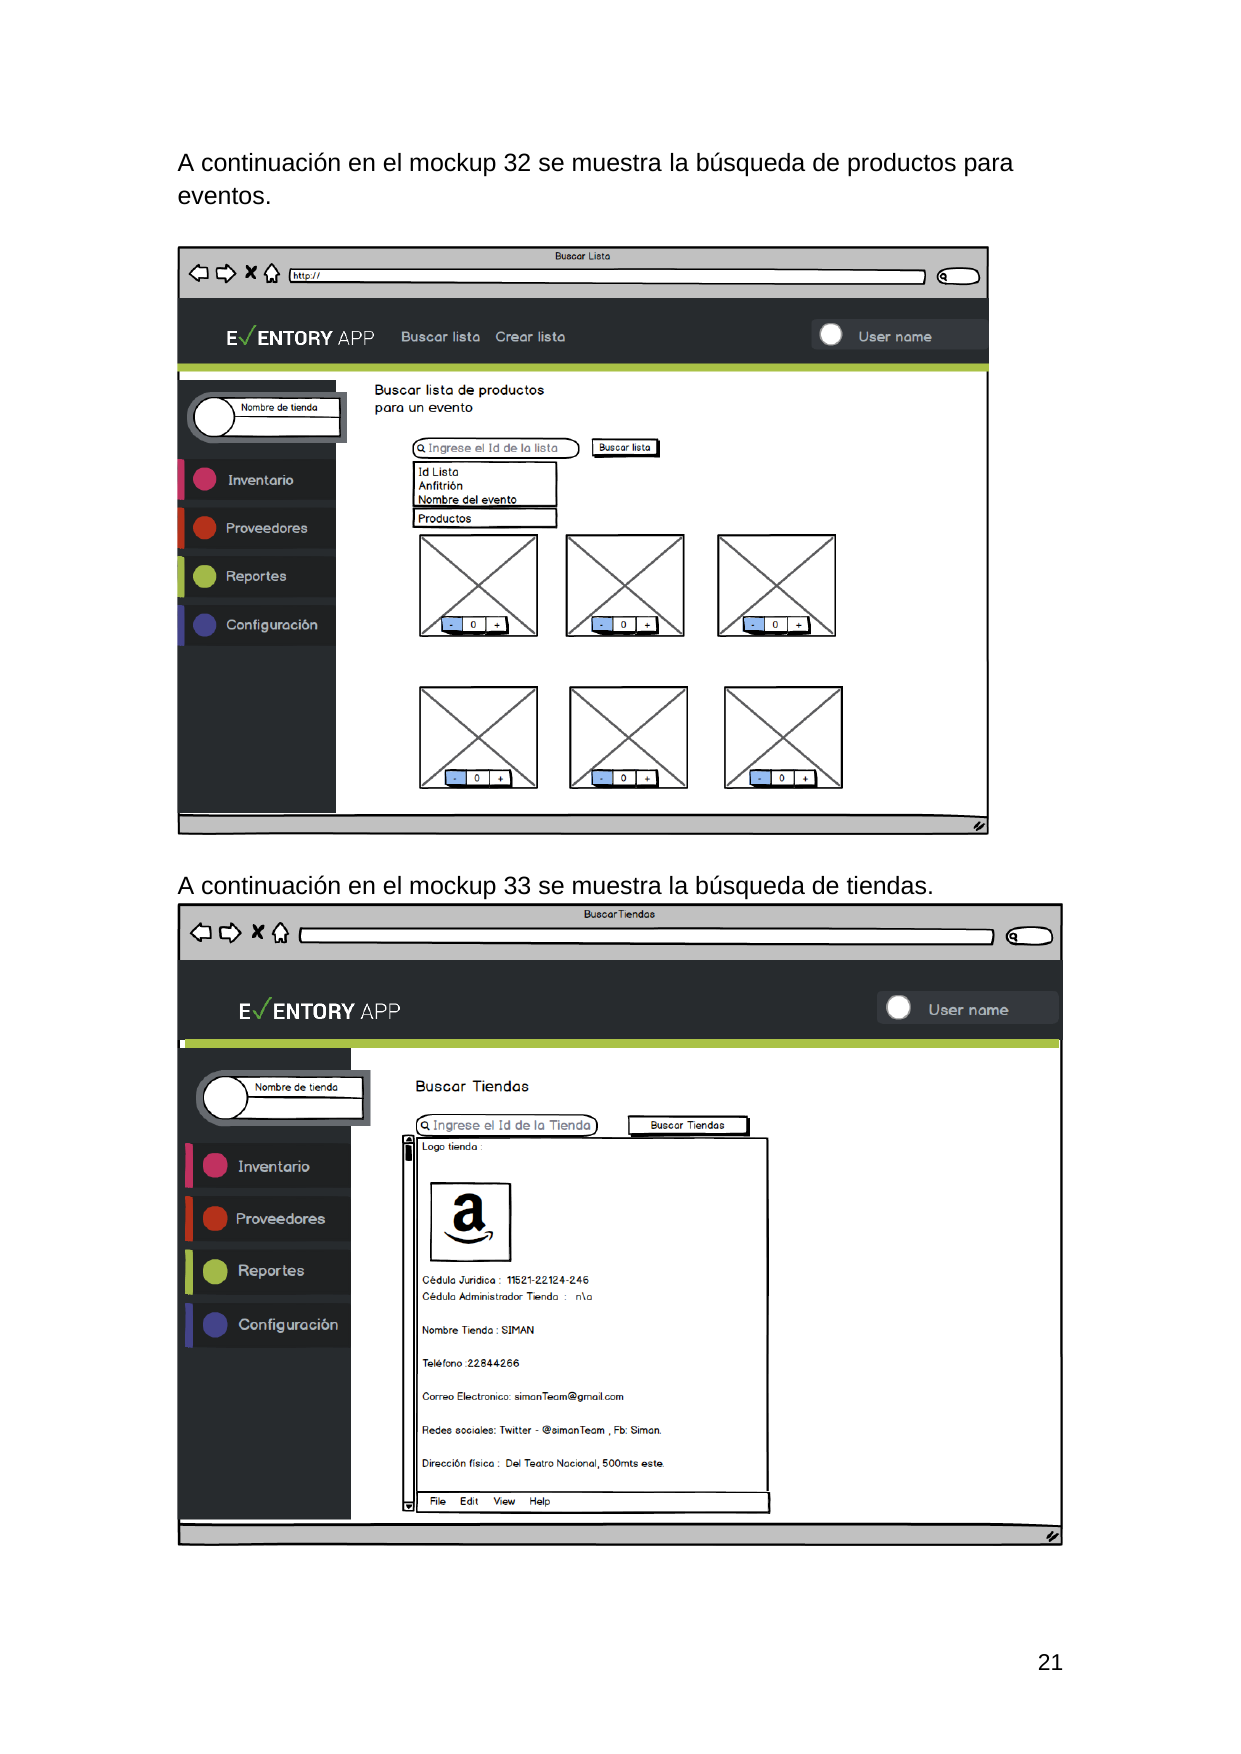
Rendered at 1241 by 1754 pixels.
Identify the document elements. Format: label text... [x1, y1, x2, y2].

picture [177, 903, 1063, 1546]
text A continuación en el mockup 33 se muestra la búsqueda de tiendas. [177, 871, 1063, 903]
picture [177, 246, 1063, 835]
text A continuación en el mockup 32 se muestra la búsqueda de productos para eventos. [177, 148, 1063, 209]
